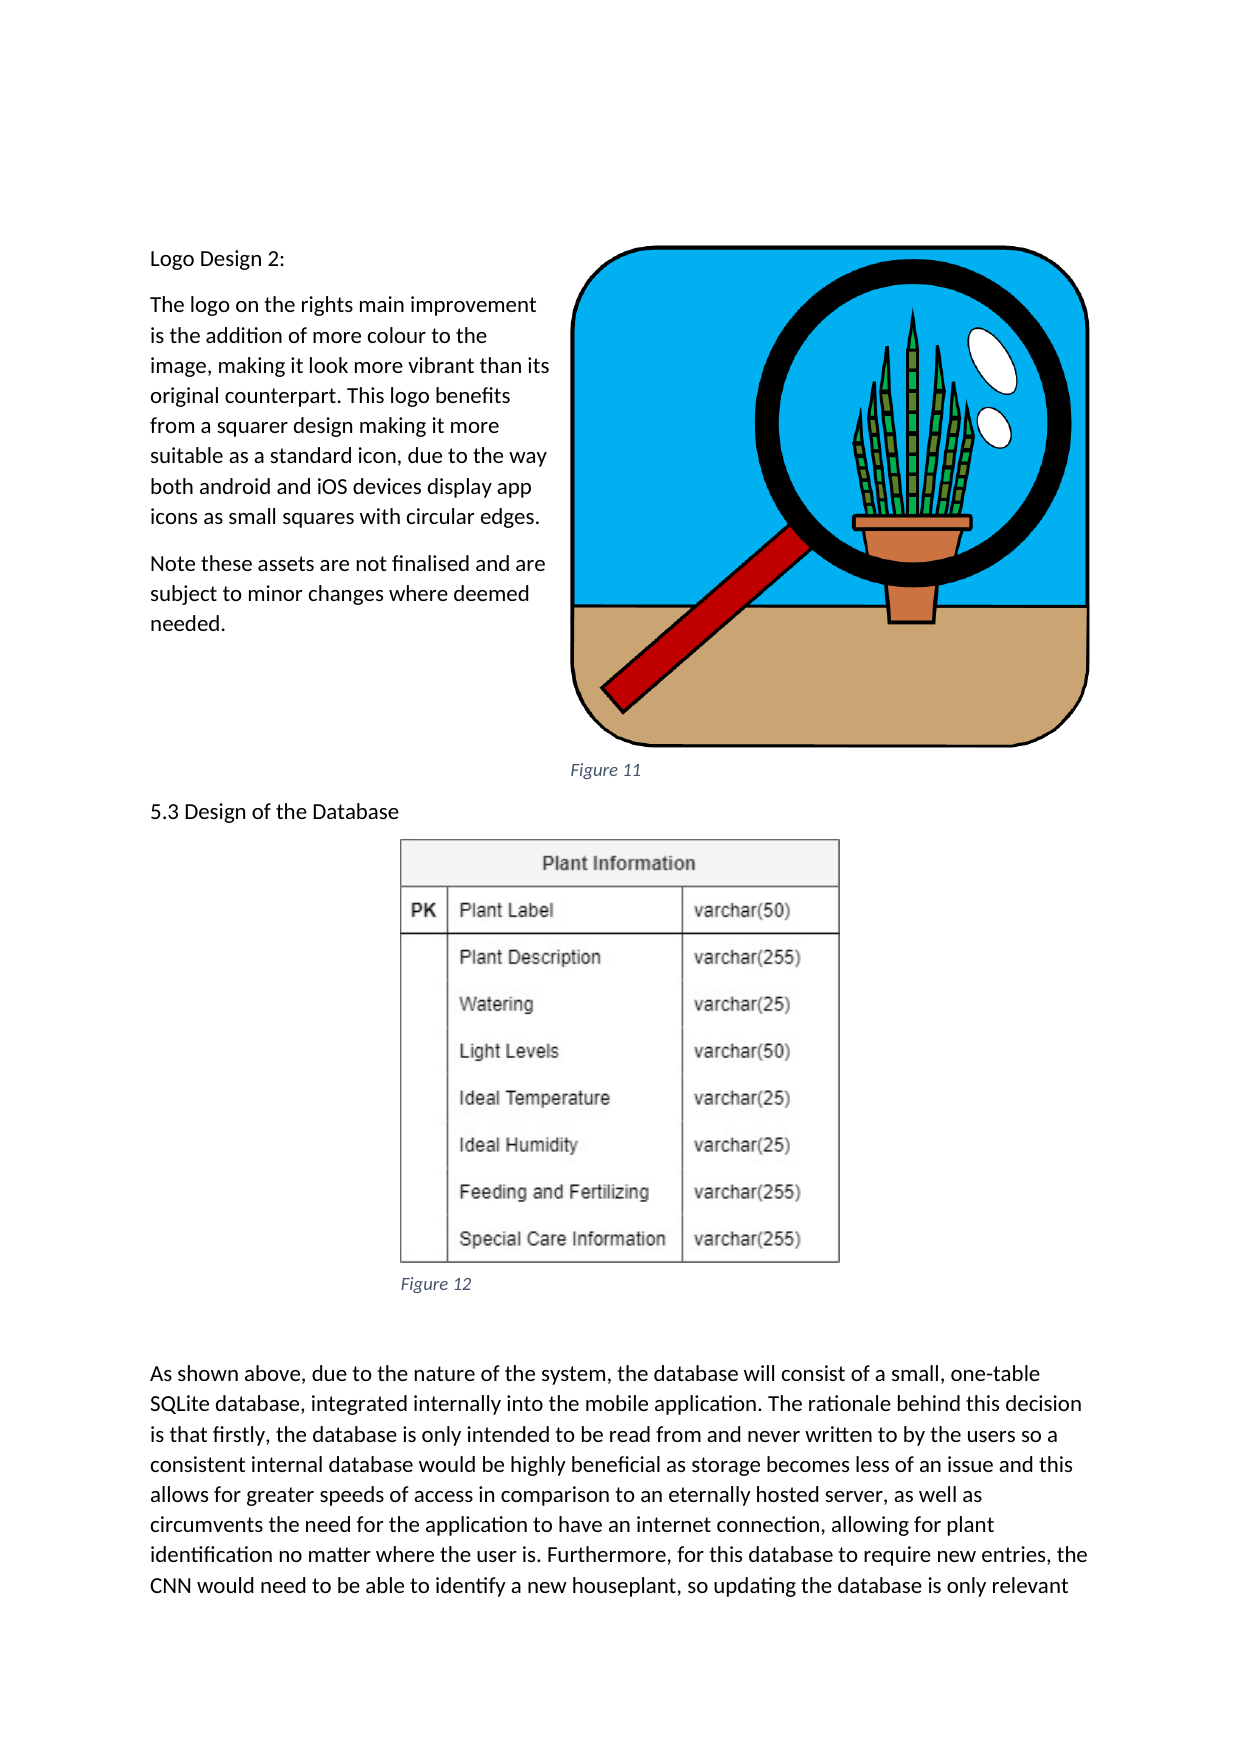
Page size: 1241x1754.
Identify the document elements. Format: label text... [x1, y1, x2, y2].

text 5.3 Design of the Database [150, 797, 1090, 825]
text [150, 1359, 1090, 1599]
picture [400, 839, 840, 1263]
text Note these assets are not finalised and are subject to minor changes where deemed needed. [150, 549, 570, 637]
text Logo Design 2: [150, 244, 1090, 272]
text The logo on the rights main improvement is the addition of more colour to the image, making it look more vibrant than its original counterpart. This logo benefits from a squarer design making it more suitable as a standard icon, due to the way both android and iOS devices display app icons as small squares with circular edges. [150, 291, 570, 530]
picture [570, 245, 1090, 748]
